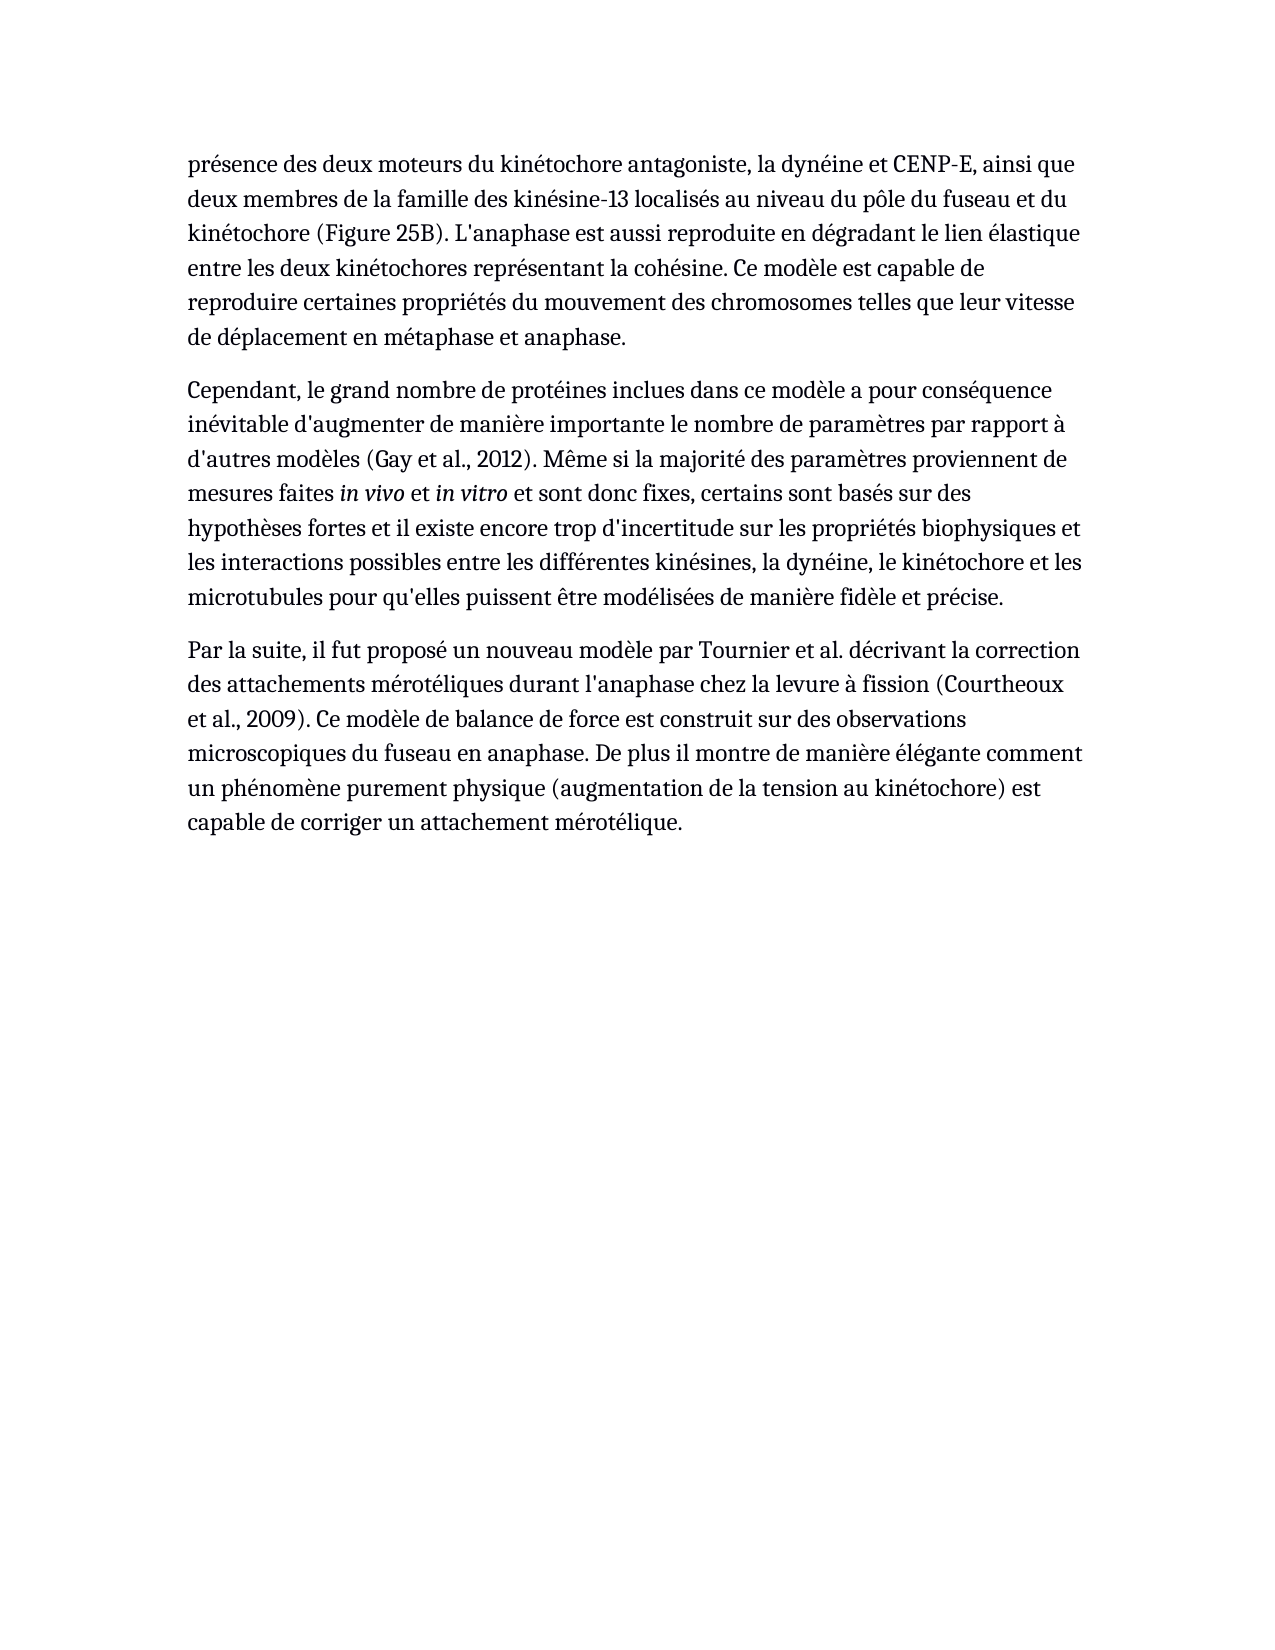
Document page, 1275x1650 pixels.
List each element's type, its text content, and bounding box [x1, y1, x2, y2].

text Par la suite, il fut proposé un nouveau modèle par Tournier et al. décrivant la correction des attachements mérotéliques durant l'anaphase chez la levure à fission (Courtheoux et al., 2009). Ce modèle de balance de force est construit sur des observations microscopiques du fuseau en anaphase. De plus il montre de manière élégante comment un phénomène purement physique (augmentation de la tension au kinétochore) est capable de corriger un attachement mérotélique. [187, 636, 1087, 837]
text Cependant, le grand nombre de protéines inclues dans ce modèle a pour conséquence inévitable d'augmenter de manière importante le nombre de paramètres par rapport à d'autres modèles (Gay et al., 2012). Même si la majorité des paramètres proviennent de mesures faites in vivo et in vitro et sont donc fixes, certains sont basés sur des hypothèses fortes et il existe encore trop d'incertitude sur les propriétés biophysiques et les interactions possibles entre les différentes kinésines, la dynéine, le kinétochore et les microtubules pour qu'elles puissent être modélisées de manière fidèle et précise. [187, 376, 1087, 611]
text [187, 150, 1087, 351]
